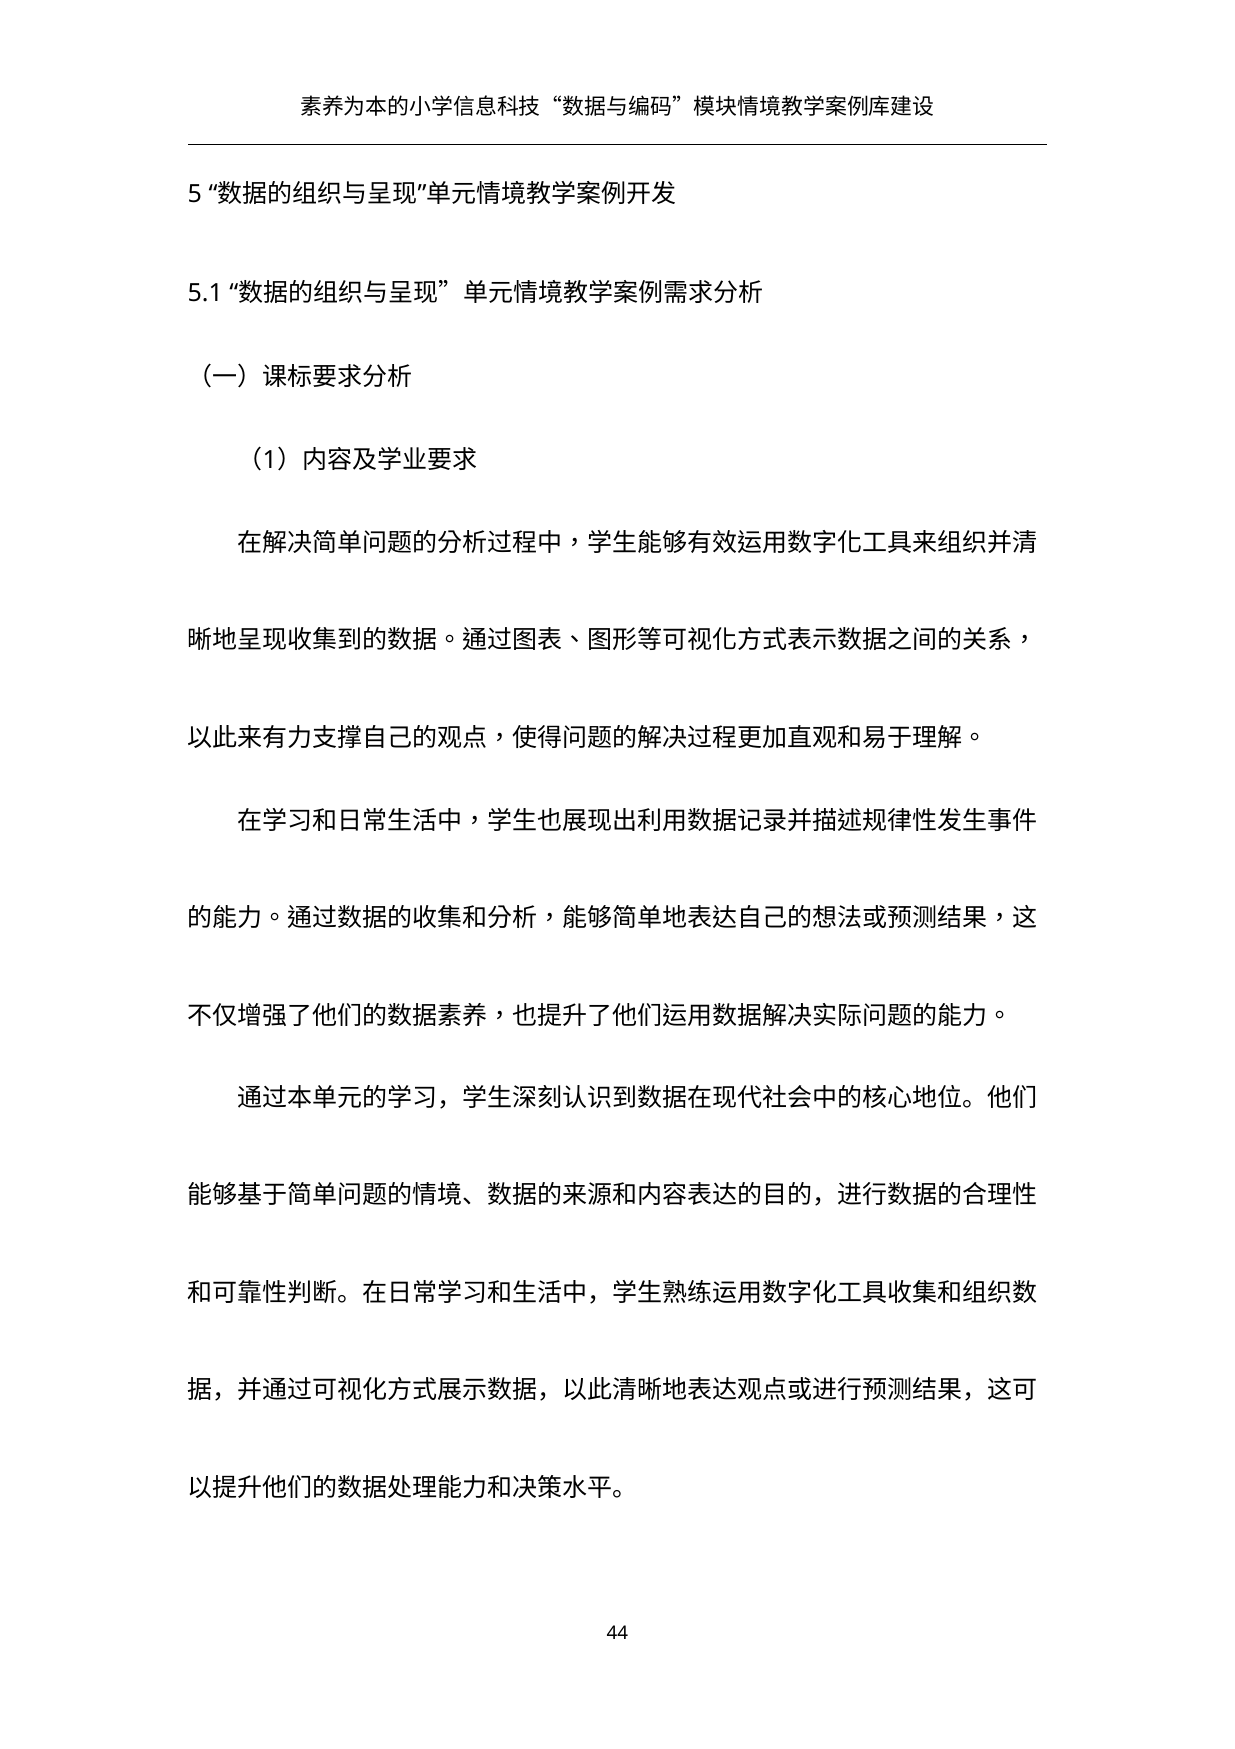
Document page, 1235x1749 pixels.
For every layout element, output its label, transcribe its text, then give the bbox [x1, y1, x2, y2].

text 通过本单元的学习，学生深刻认识到数据在现代社会中的核心地位。他们能够基于简单问题的情境、数据的来源和内容表达的目的，进行数据的合理性和可靠性判断。在日常学习和生活中，学生熟练运用数字化工具收集和组织数据，并通过可视化方式展示数据，以此清晰地表达观点或进行预测结果，这可以提升他们的数据处理能力和决策水平。 [187, 1064, 1047, 1519]
list 5.1 “数据的组织与呈现”单元情境教学案例需求分析 [187, 258, 1047, 323]
text （1）内容及学业要求 [187, 425, 1047, 490]
text 在学习和日常生活中，学生也展现出利用数据记录并描述规律性发生事件的能力。通过数据的收集和分析，能够简单地表达自己的想法或预测结果，这不仅增强了他们的数据素养，也提升了他们运用数据解决实际问题的能力。 [187, 786, 1047, 1046]
subtitle 5 “数据的组织与呈现”单元情境教学案例开发 [187, 159, 1047, 224]
text 在解决简单问题的分析过程中，学生能够有效运用数字化工具来组织并清晰地呈现收集到的数据。通过图表、图形等可视化方式表示数据之间的关系，以此来有力支撑自己的观点，使得问题的解决过程更加直观和易于理解。 [187, 508, 1047, 768]
text （一）课标要求分析 [187, 342, 1047, 407]
